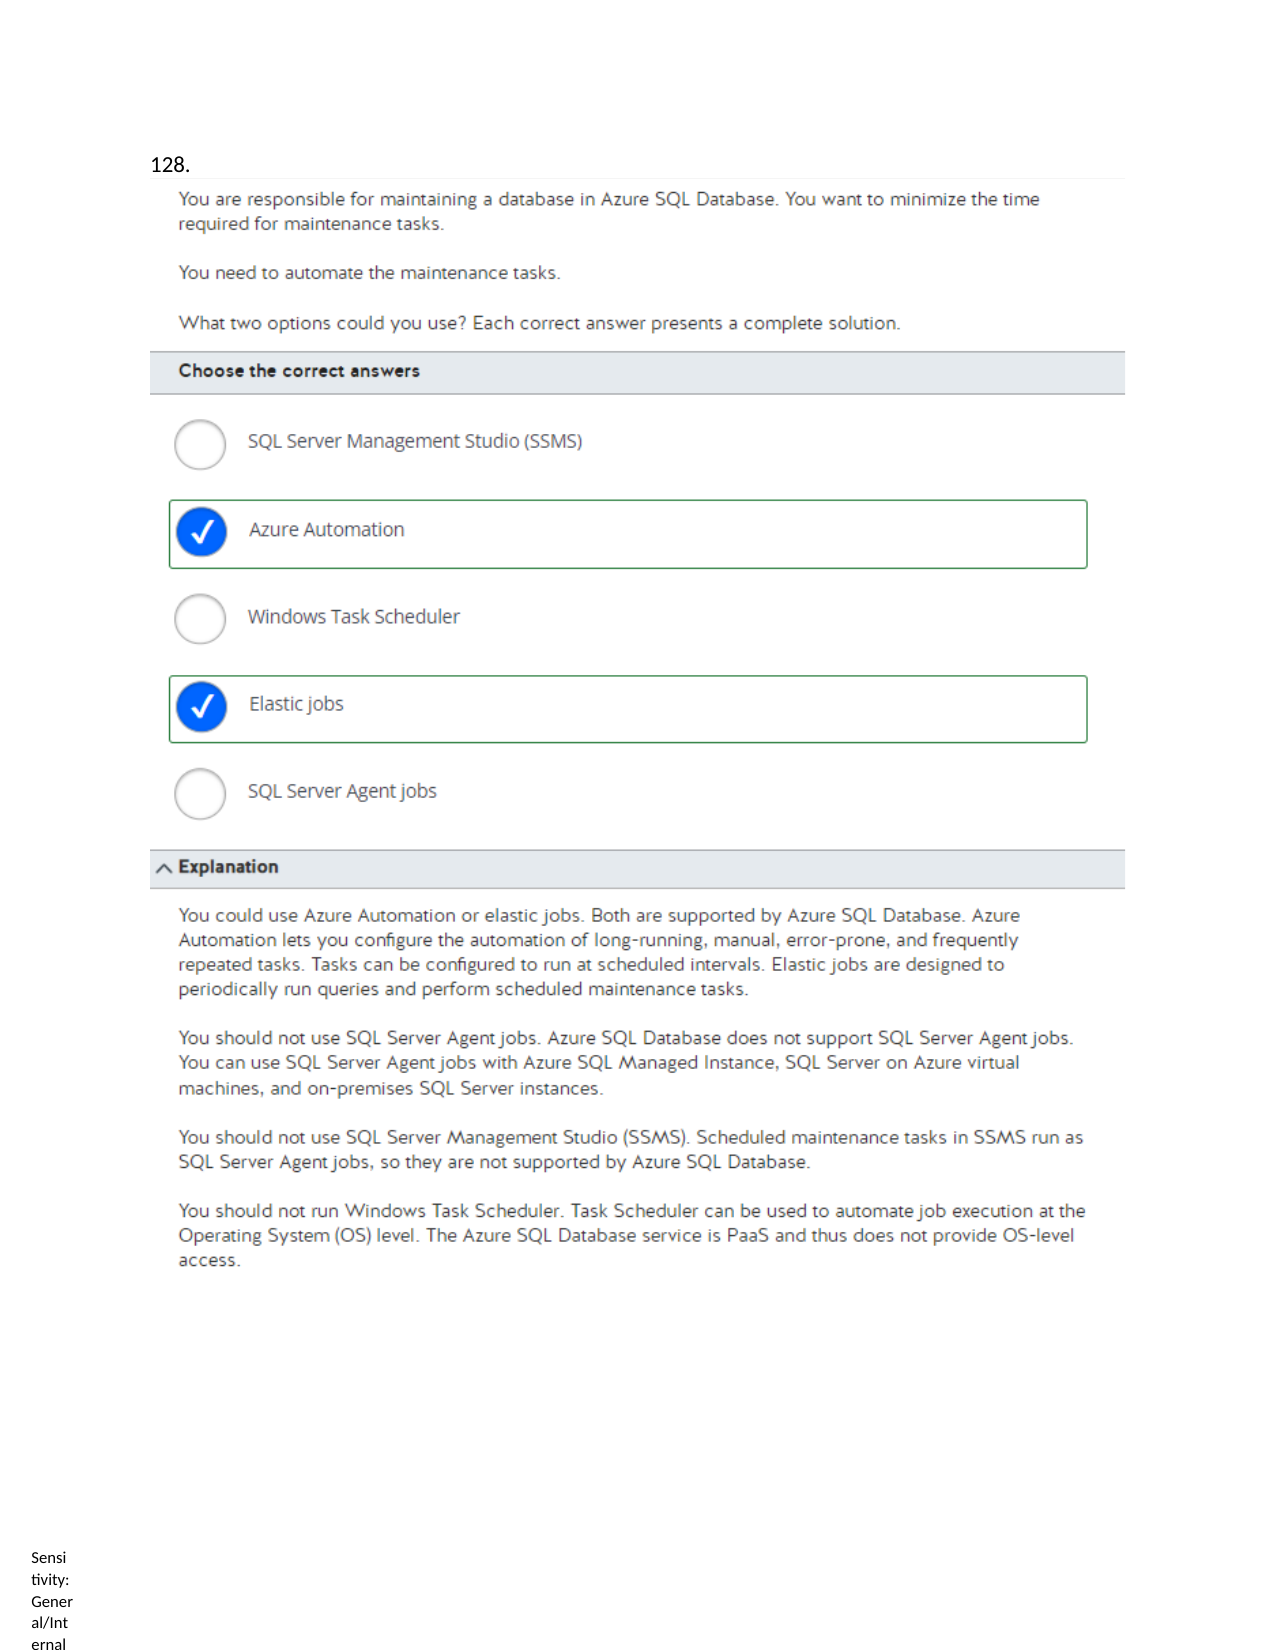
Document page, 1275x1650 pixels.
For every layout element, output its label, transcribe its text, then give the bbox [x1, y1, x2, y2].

picture [150, 178, 1125, 1280]
text 128. [150, 150, 1125, 178]
